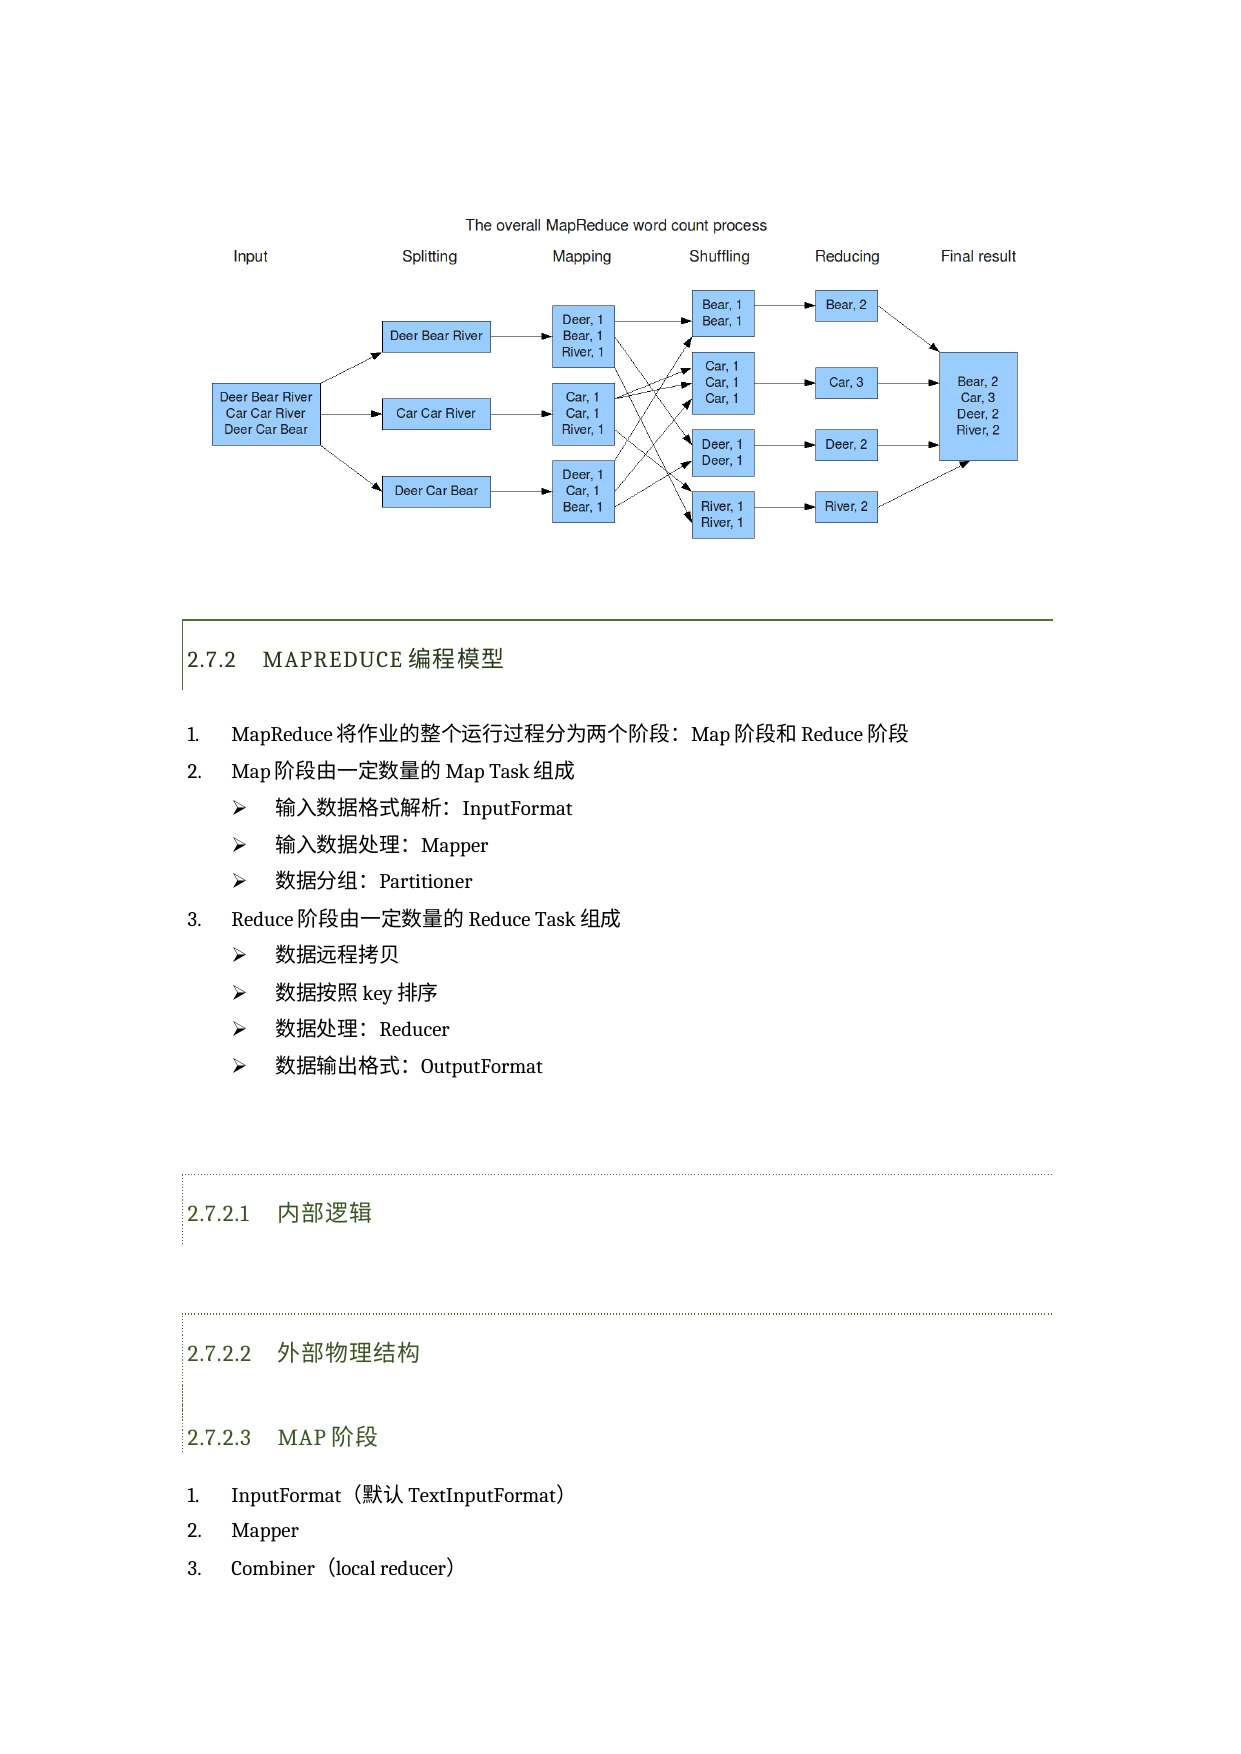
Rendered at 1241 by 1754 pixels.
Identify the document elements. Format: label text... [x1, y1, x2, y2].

list Map阶段由一定数量的Map Task组成 [187, 753, 1053, 785]
list 数据按照key排序 [231, 974, 1053, 1007]
list 输入数据格式解析：InputFormat [231, 790, 1053, 822]
list 数据分组：Partitioner [231, 864, 1053, 896]
list 数据处理：Reducer [231, 1012, 1053, 1044]
list Mapper [187, 1514, 1053, 1547]
list Combiner（local reducer） [187, 1551, 1053, 1583]
subtitle MapReduce编程模型 [183, 621, 1053, 690]
list MapReduce将作业的整个运行过程分为两个阶段：Map阶段和Reduce阶段 [187, 716, 1053, 748]
subtitle 内部逻辑 [182, 1174, 1053, 1244]
list 数据远程拷贝 [231, 938, 1053, 970]
list Reduce阶段由一定数量的Reduce Task组成 [187, 901, 1053, 933]
list 数据输出格式：OutputFormat [231, 1048, 1053, 1081]
list 输入数据处理：Mapper [231, 827, 1053, 859]
list InputFormat（默认TextInputFormat） [187, 1478, 1053, 1510]
subtitle 外部物理结构 [182, 1313, 1053, 1384]
subtitle Map阶段 [182, 1414, 1053, 1452]
